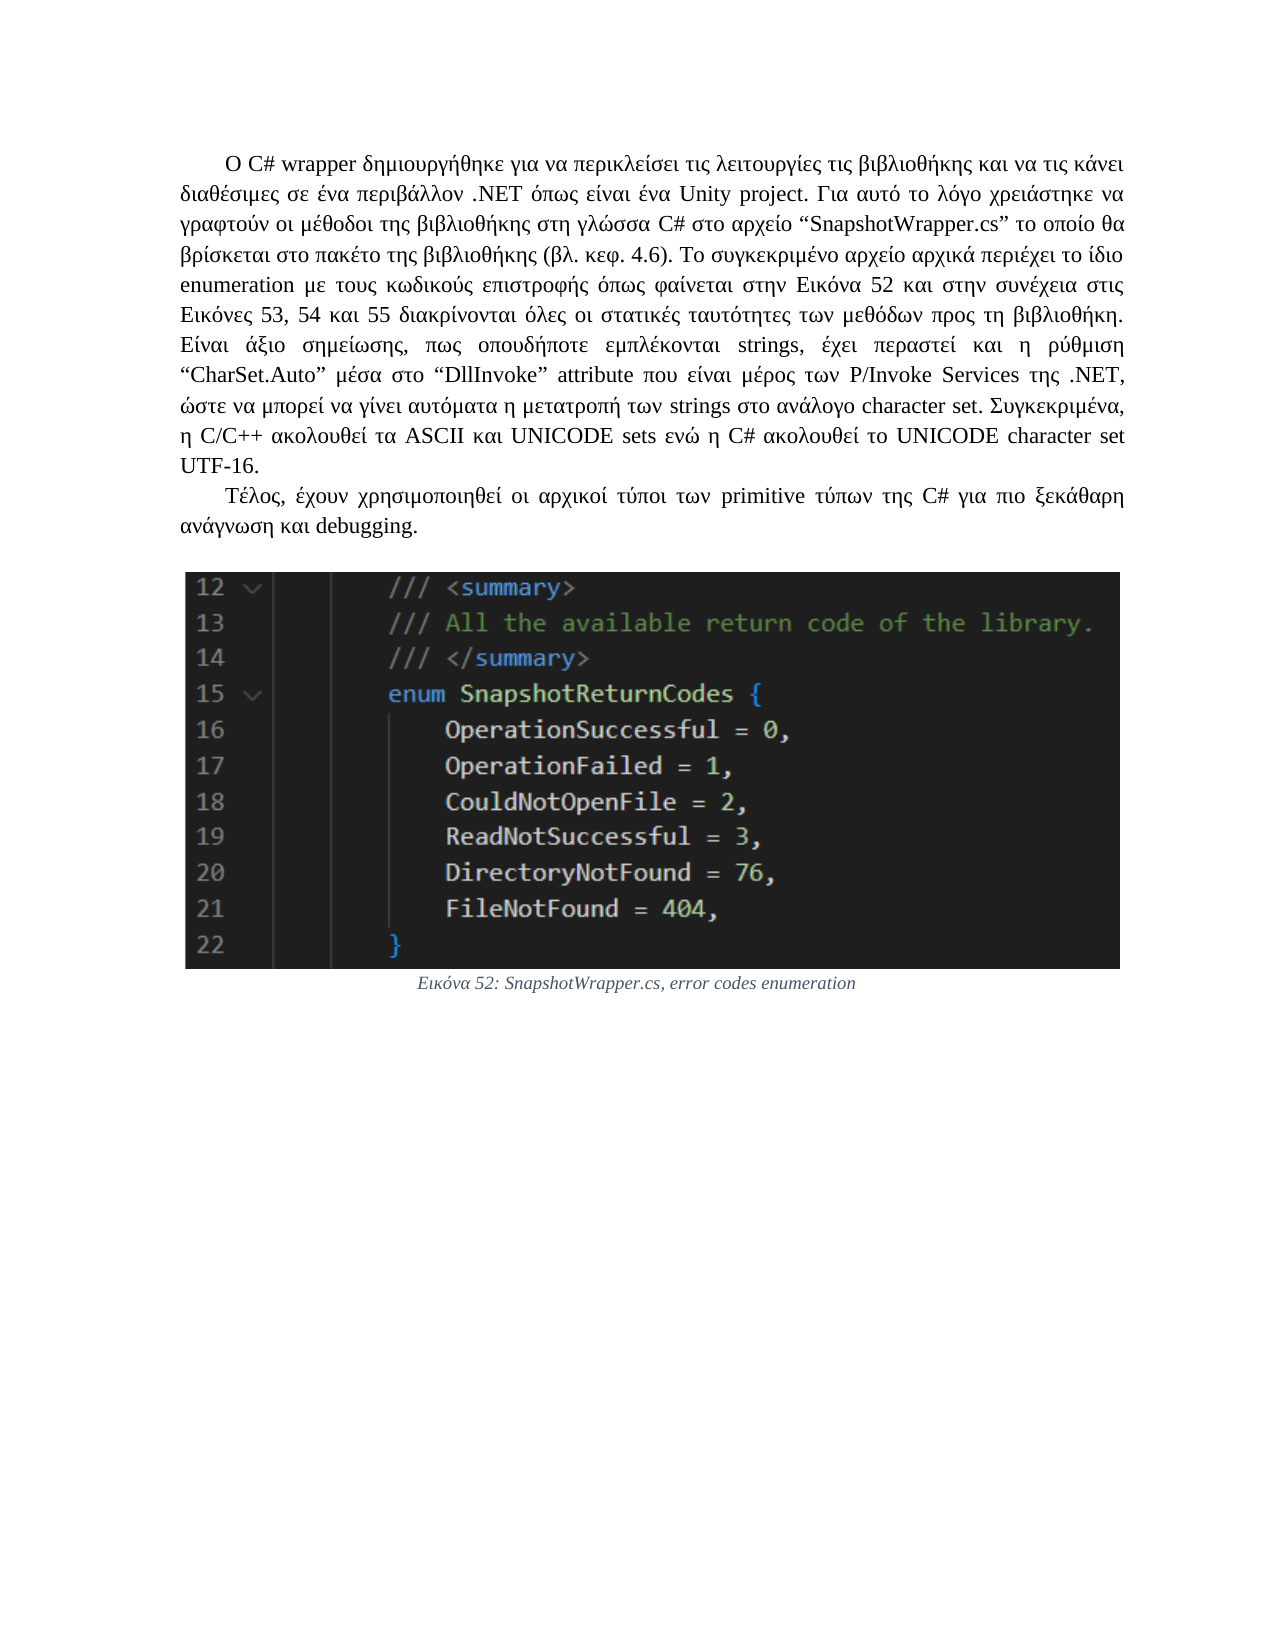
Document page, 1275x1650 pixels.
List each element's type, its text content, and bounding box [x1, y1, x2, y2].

picture [185, 572, 1120, 969]
text Τέλος, έχουν χρησιμοποιηθεί οι αρχικοί τύποι των primitive τύπων της C# για πιο ξεκάθαρη ανάγνωση και debugging. [180, 482, 1125, 539]
text Ο C# wrapper δημιουργήθηκε για να περικλείσει τις λειτουργίες τις βιβλιοθήκης και να τις κάνει διαθέσιμες σε ένα περιβάλλον .NET όπως είναι ένα Unity project. Για αυτό το λόγο χρειάστηκε να γραφτούν οι μέθοδοι της βιβλιοθήκης στη γλώσσα C# στο αρχείο “SnapshotWrapper.cs” το οποίο θα βρίσκεται στο πακέτο της βιβλιοθήκης (βλ. κεφ. 4.6). Το συγκεκριμένο αρχείο αρχικά περιέχει το ίδιο enumeration με τους κωδικούς επιστροφής όπως φαίνεται στην Εικόνα 52 και στην συνέχεια στις Εικόνες 53, 54 και 55 διακρίνονται όλες οι στατικές ταυτότητες των μεθόδων προς τη βιβλιοθήκη. Είναι άξιο σημείωσης, πως οπουδήποτε εμπλέκονται strings, έχει περαστεί και η ρύθμιση “CharSet.Auto” μέσα στο “DllInvoke” attribute που είναι μέρος των P/Invoke Services της .NET, ώστε να μπορεί να γίνει αυτόματα η μετατροπή των strings στο ανάλογο character set. Συγκεκριμένα, η C/C++ ακολουθεί τα ASCII και UNICODE sets ενώ η C# ακολουθεί το UNICODE character set UTF-16. [180, 150, 1125, 478]
text Εικόνα 52: SnapshotWrapper.cs, error codes enumeration [150, 972, 1125, 994]
